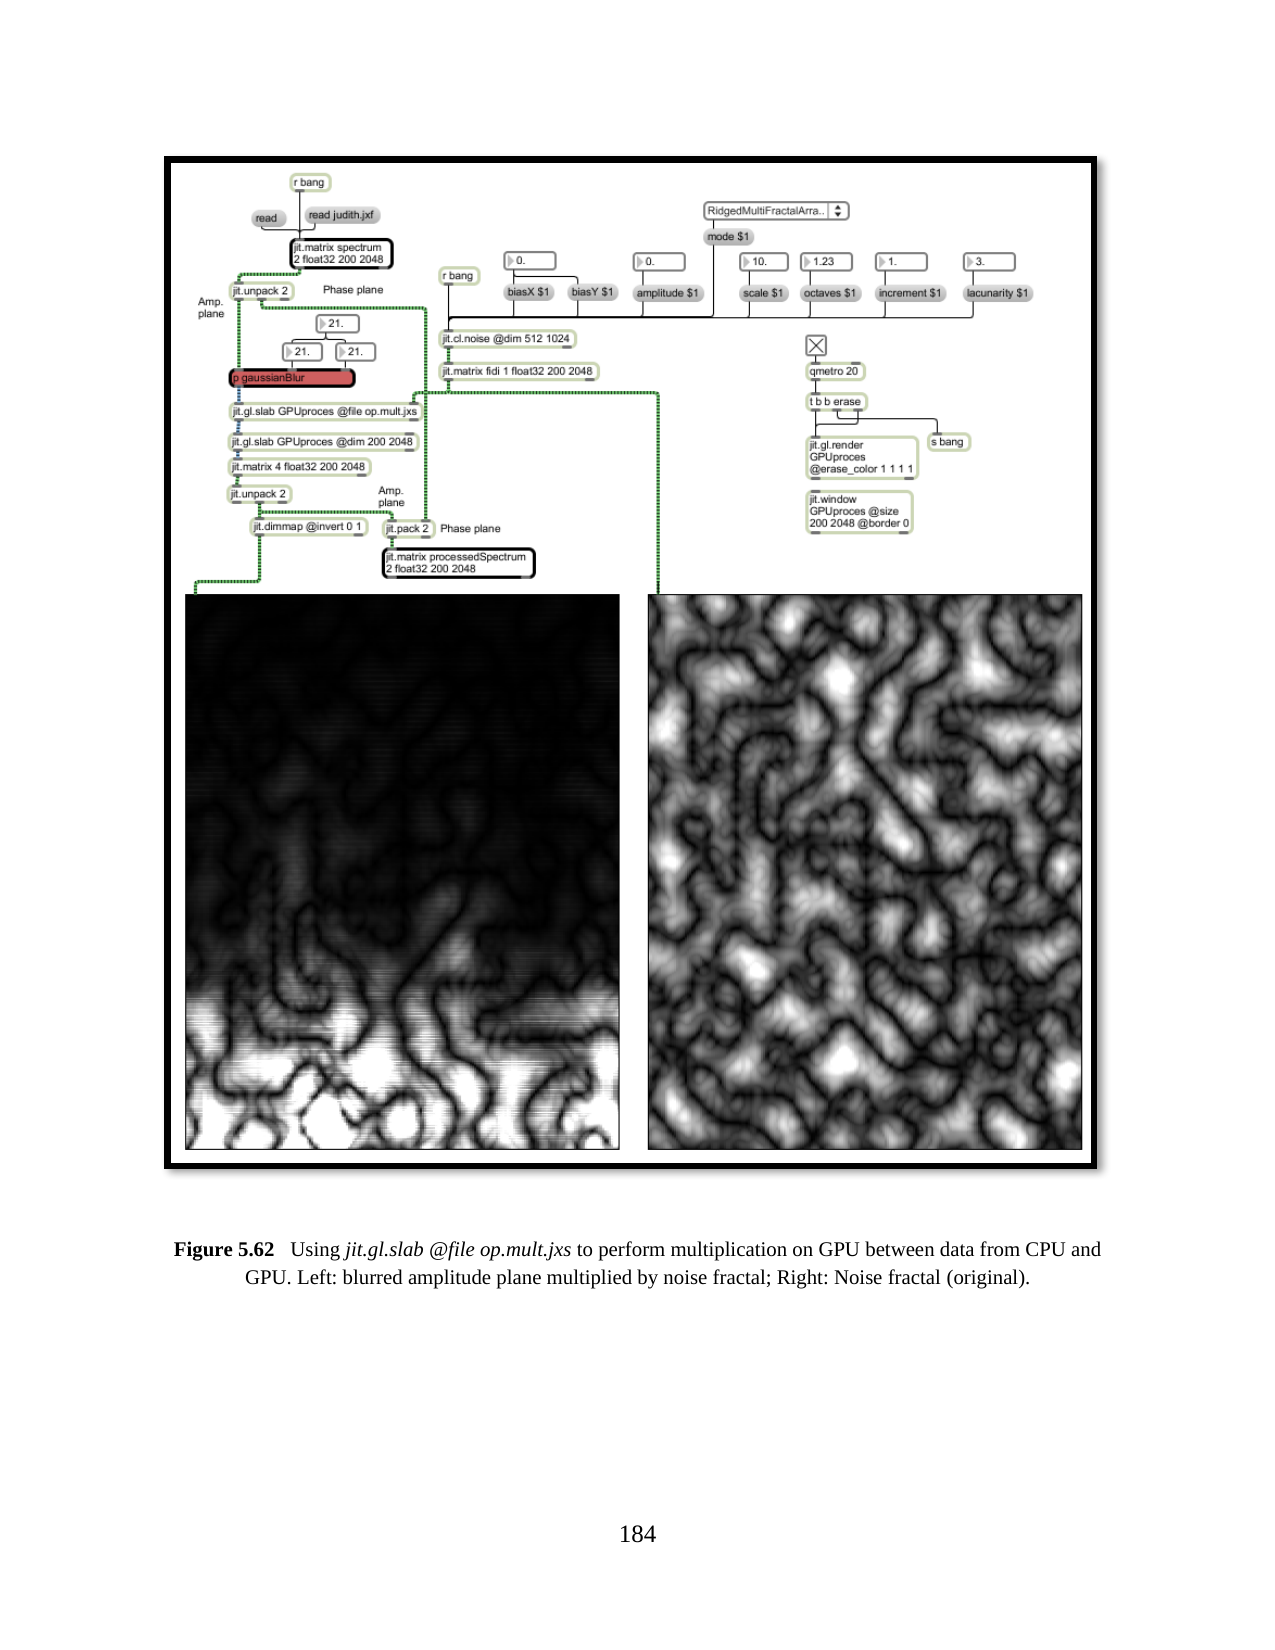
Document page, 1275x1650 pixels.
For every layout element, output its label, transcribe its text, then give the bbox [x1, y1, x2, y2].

picture [171, 163, 1091, 1163]
text Figure 5.62 Using jit.gl.slab @file op.mult.jxs to perform multiplication on GPU between data from CPU and GPU. Left: blurred amplitude plane multiplied by noise fractal; Right: Noise fractal (original). [150, 1237, 1125, 1289]
